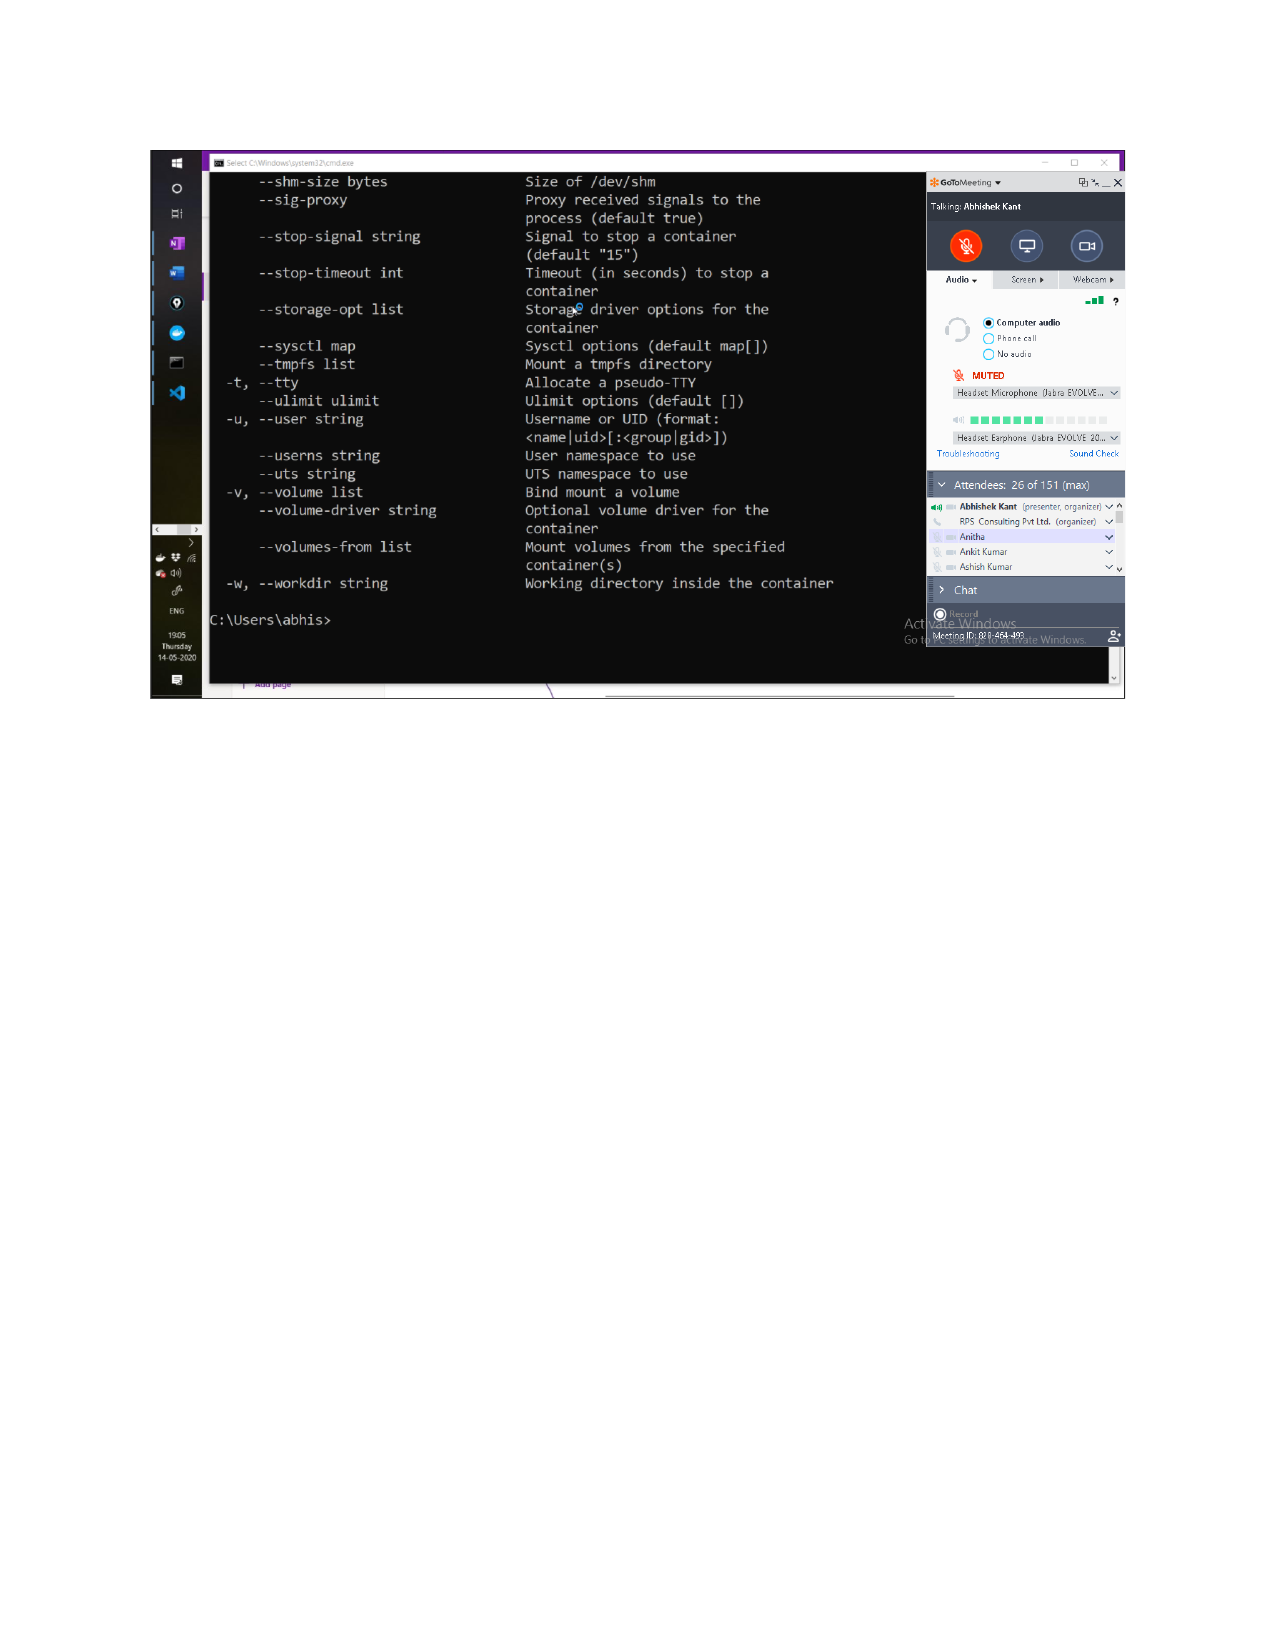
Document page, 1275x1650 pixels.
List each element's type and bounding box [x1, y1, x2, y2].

picture [150, 150, 1125, 699]
